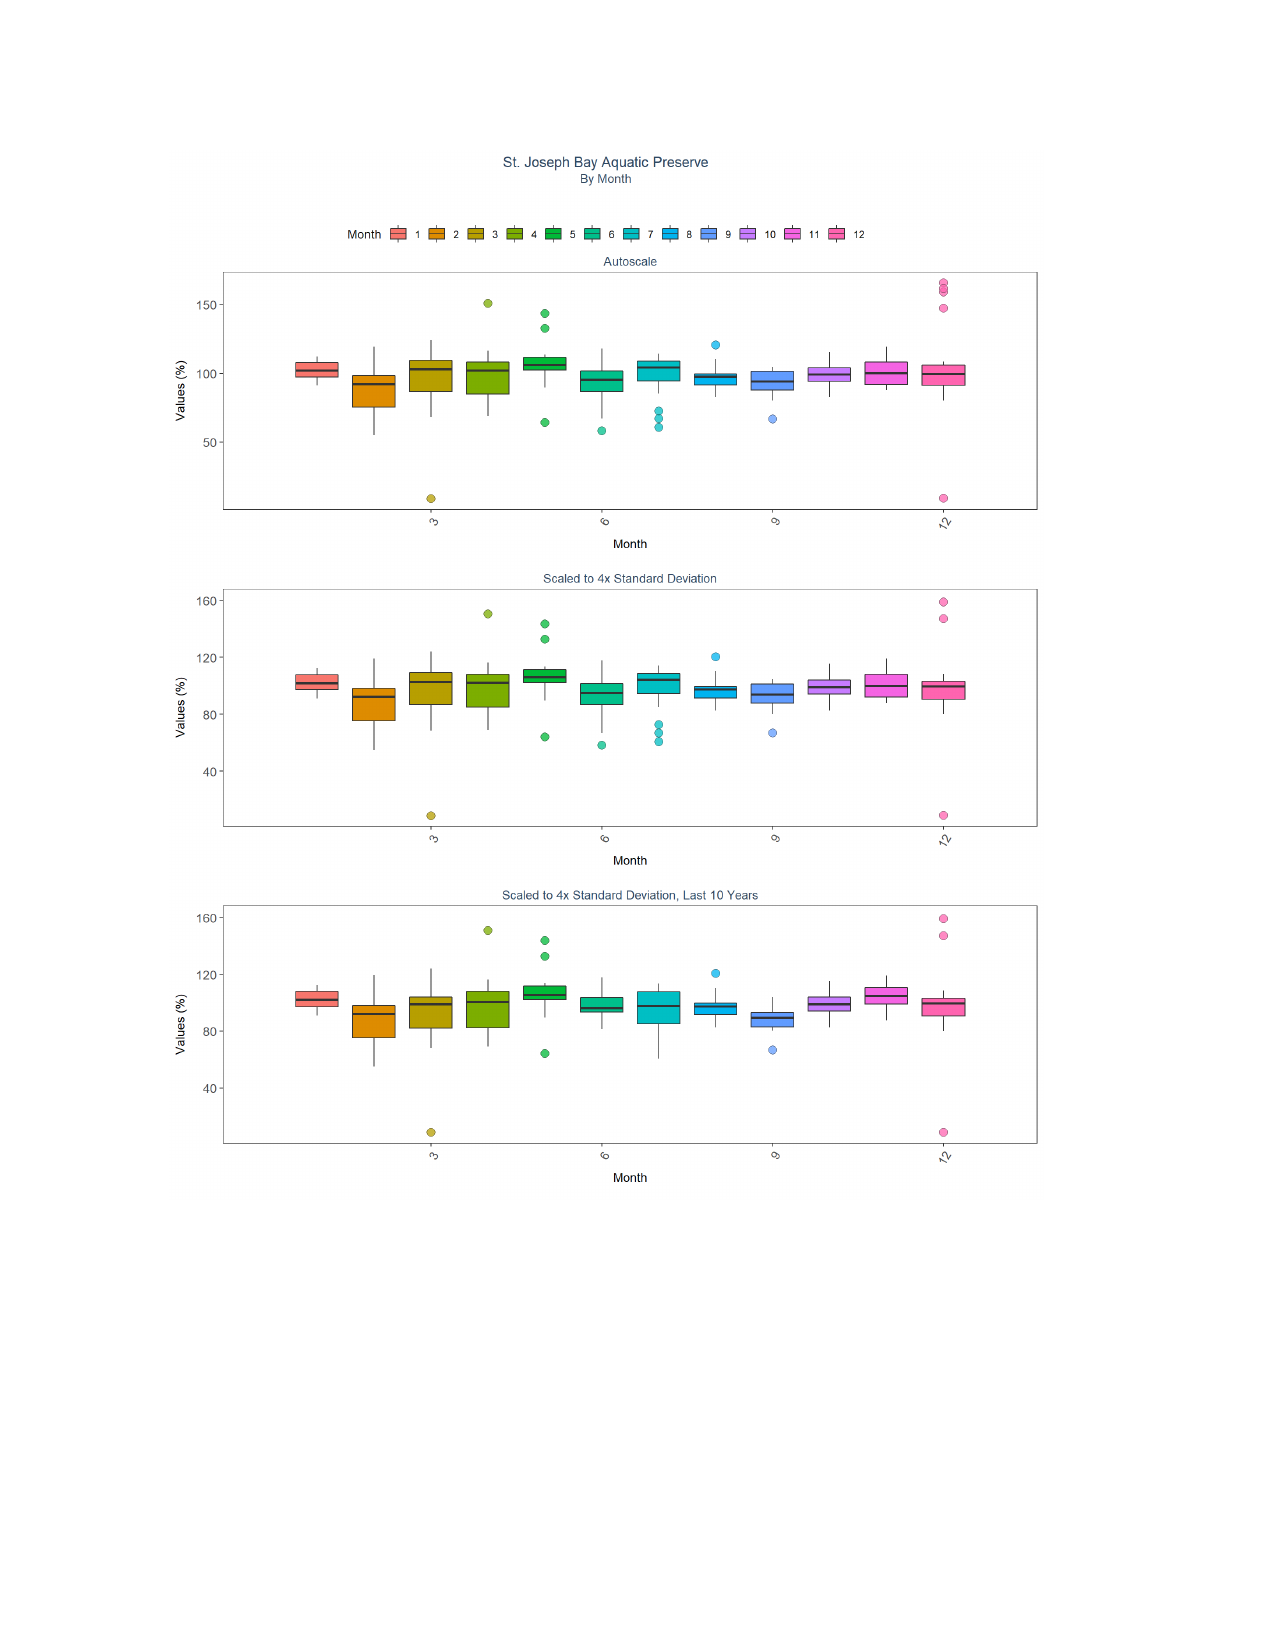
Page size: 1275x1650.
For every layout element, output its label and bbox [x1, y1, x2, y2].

picture [168, 150, 1044, 1200]
